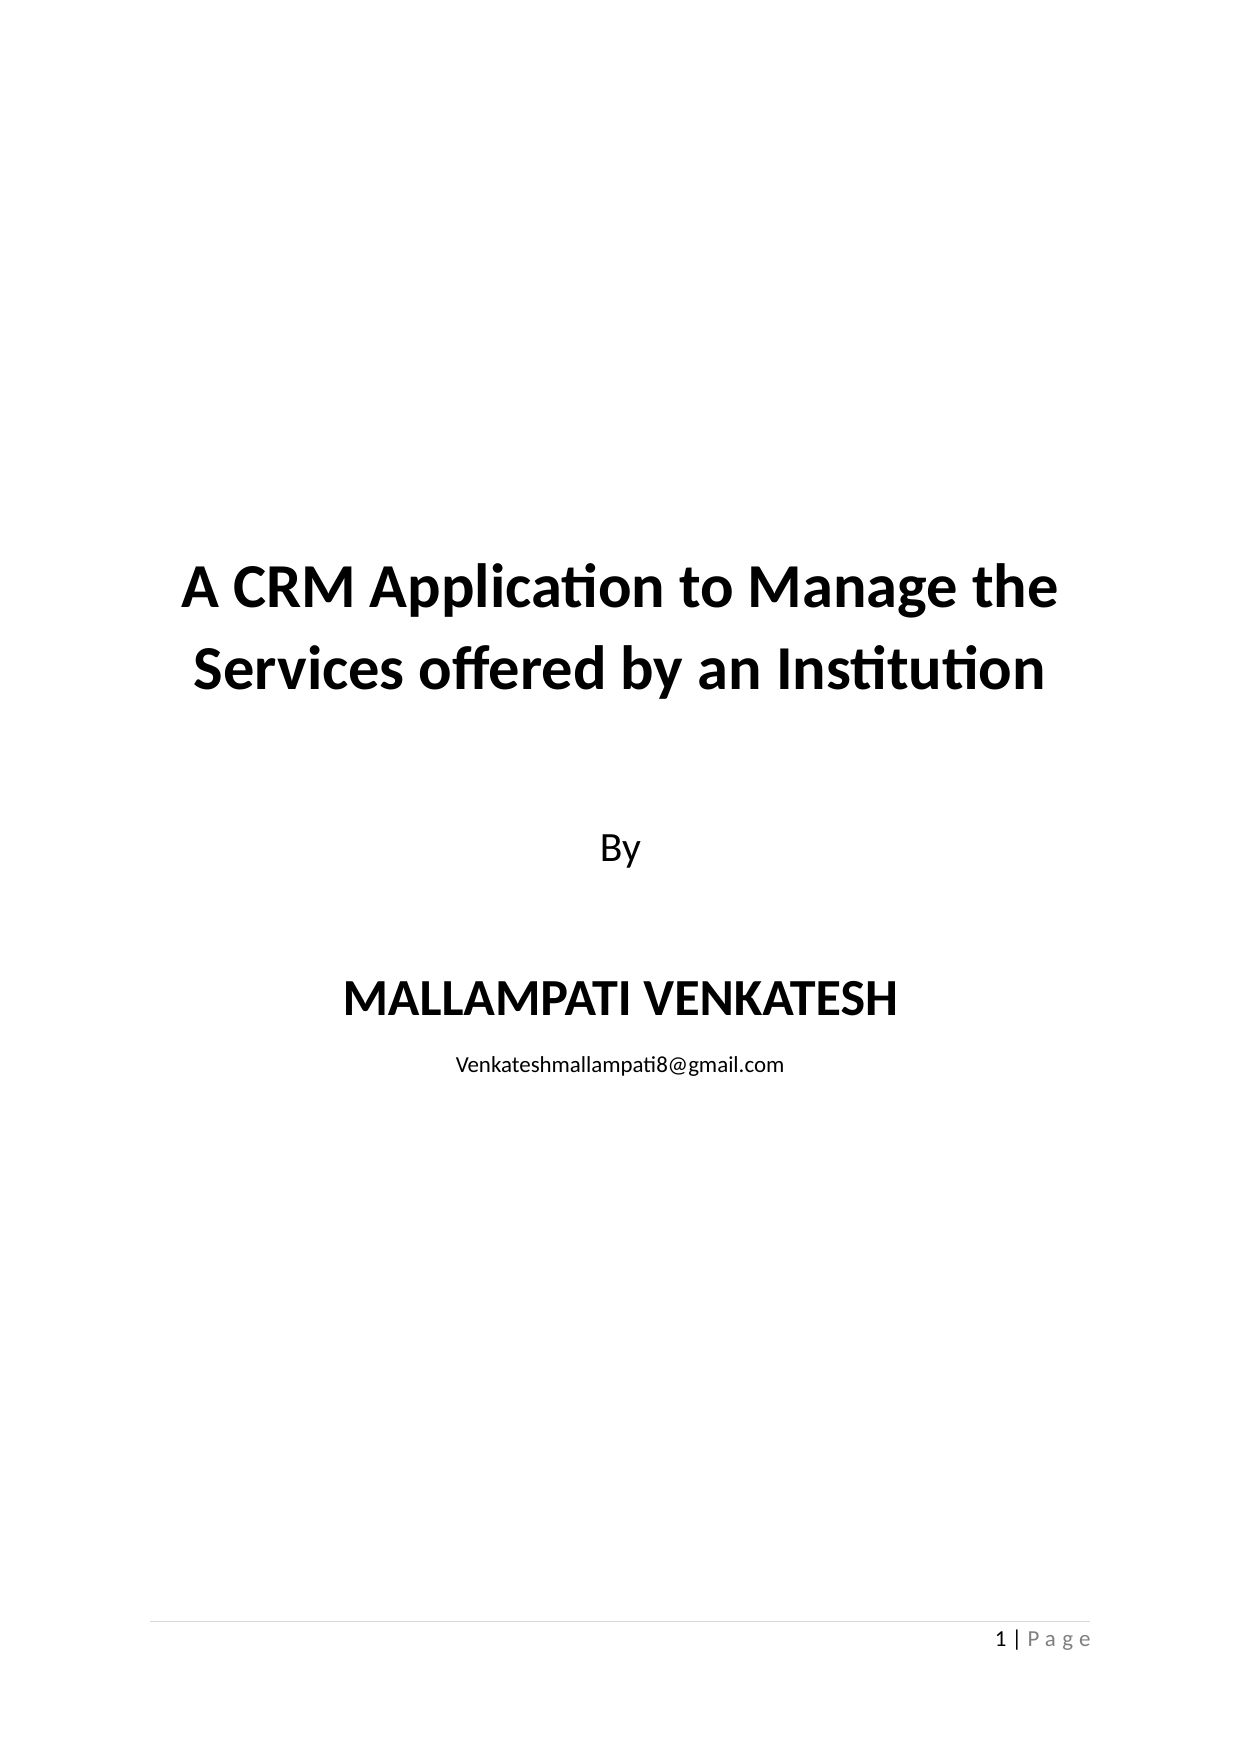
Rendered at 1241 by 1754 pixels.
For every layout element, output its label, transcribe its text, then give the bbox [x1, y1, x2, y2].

text Venkateshmallampati8@gmail.com [150, 1050, 1090, 1078]
text MALLAMPATI VENKATESH [150, 964, 1090, 1028]
text By [150, 821, 1090, 872]
text A CRM Application to Manage the Services offered by an Institution [150, 546, 1090, 705]
